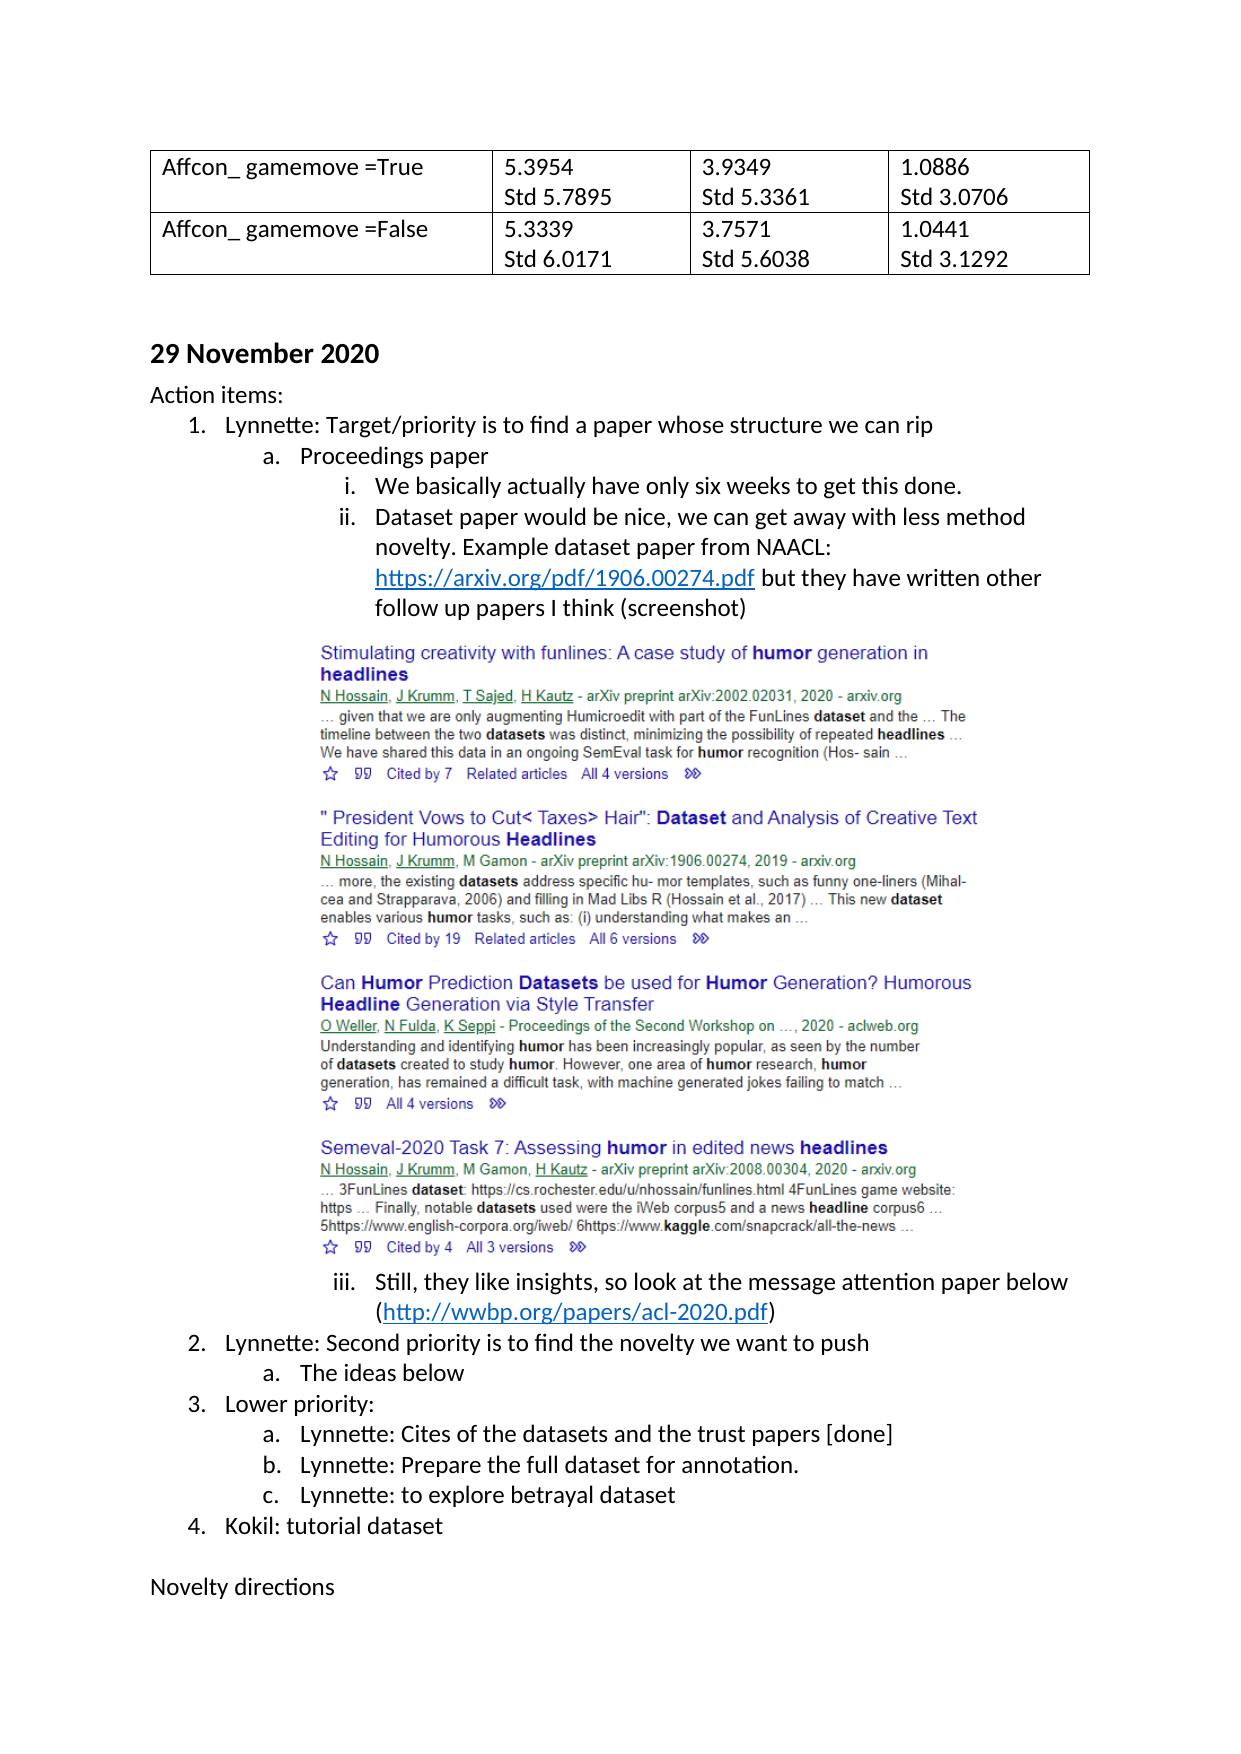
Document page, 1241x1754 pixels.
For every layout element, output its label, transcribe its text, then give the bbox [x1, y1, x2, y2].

list Kokil: tutorial dataset [187, 1510, 1090, 1541]
list Lynnette: Target/priority is to find a paper whose structure we can rip [187, 409, 1090, 440]
list Lynnette: Prepare the full dataset for annotation. [262, 1449, 1090, 1479]
list Lynnette: Cites of the datasets and the trust papers [done] [262, 1418, 1090, 1449]
text Novelty directions [150, 1571, 1090, 1602]
list Dataset paper would be nice, we can get away with less method novelty. Example dataset paper from NAACL: https://arxiv.org/pdf/1906.00274.pdf but they have written other follow up papers I think (screenshot) [356, 501, 1090, 623]
table_cell 1.0441 Std 3.1292 [889, 213, 1089, 274]
table_cell 1.0886 Std 3.0706 [889, 151, 1089, 212]
list We basically actually have only six weeks to get this done. [356, 470, 1090, 501]
subtitle 29 November 2020 [150, 335, 1090, 371]
list Still, they like insights, so look at the message attention paper below (http://wwbp.org/papers/acl-2020.pdf) [356, 1266, 1090, 1327]
table_cell Affcon_ gamemove =True [151, 151, 492, 212]
table_cell 5.3954 Std 5.7895 [493, 151, 690, 212]
table_cell Affcon_ gamemove =False [151, 213, 492, 274]
list Lynnette: Second priority is to find the novelty we want to push [187, 1327, 1090, 1357]
list Lynnette: to explore betrayal dataset [262, 1479, 1090, 1510]
text Action items: [150, 379, 1090, 409]
table_cell 3.7571 Std 5.6038 [691, 213, 888, 274]
table_cell 5.3339 Std 6.0171 [493, 213, 690, 274]
table_cell 3.9349 Std 5.3361 [691, 151, 888, 212]
picture [300, 623, 1025, 1266]
list Lower priority: [187, 1388, 1090, 1418]
list Proceedings paper [262, 440, 1090, 470]
list The ideas below [262, 1357, 1090, 1388]
